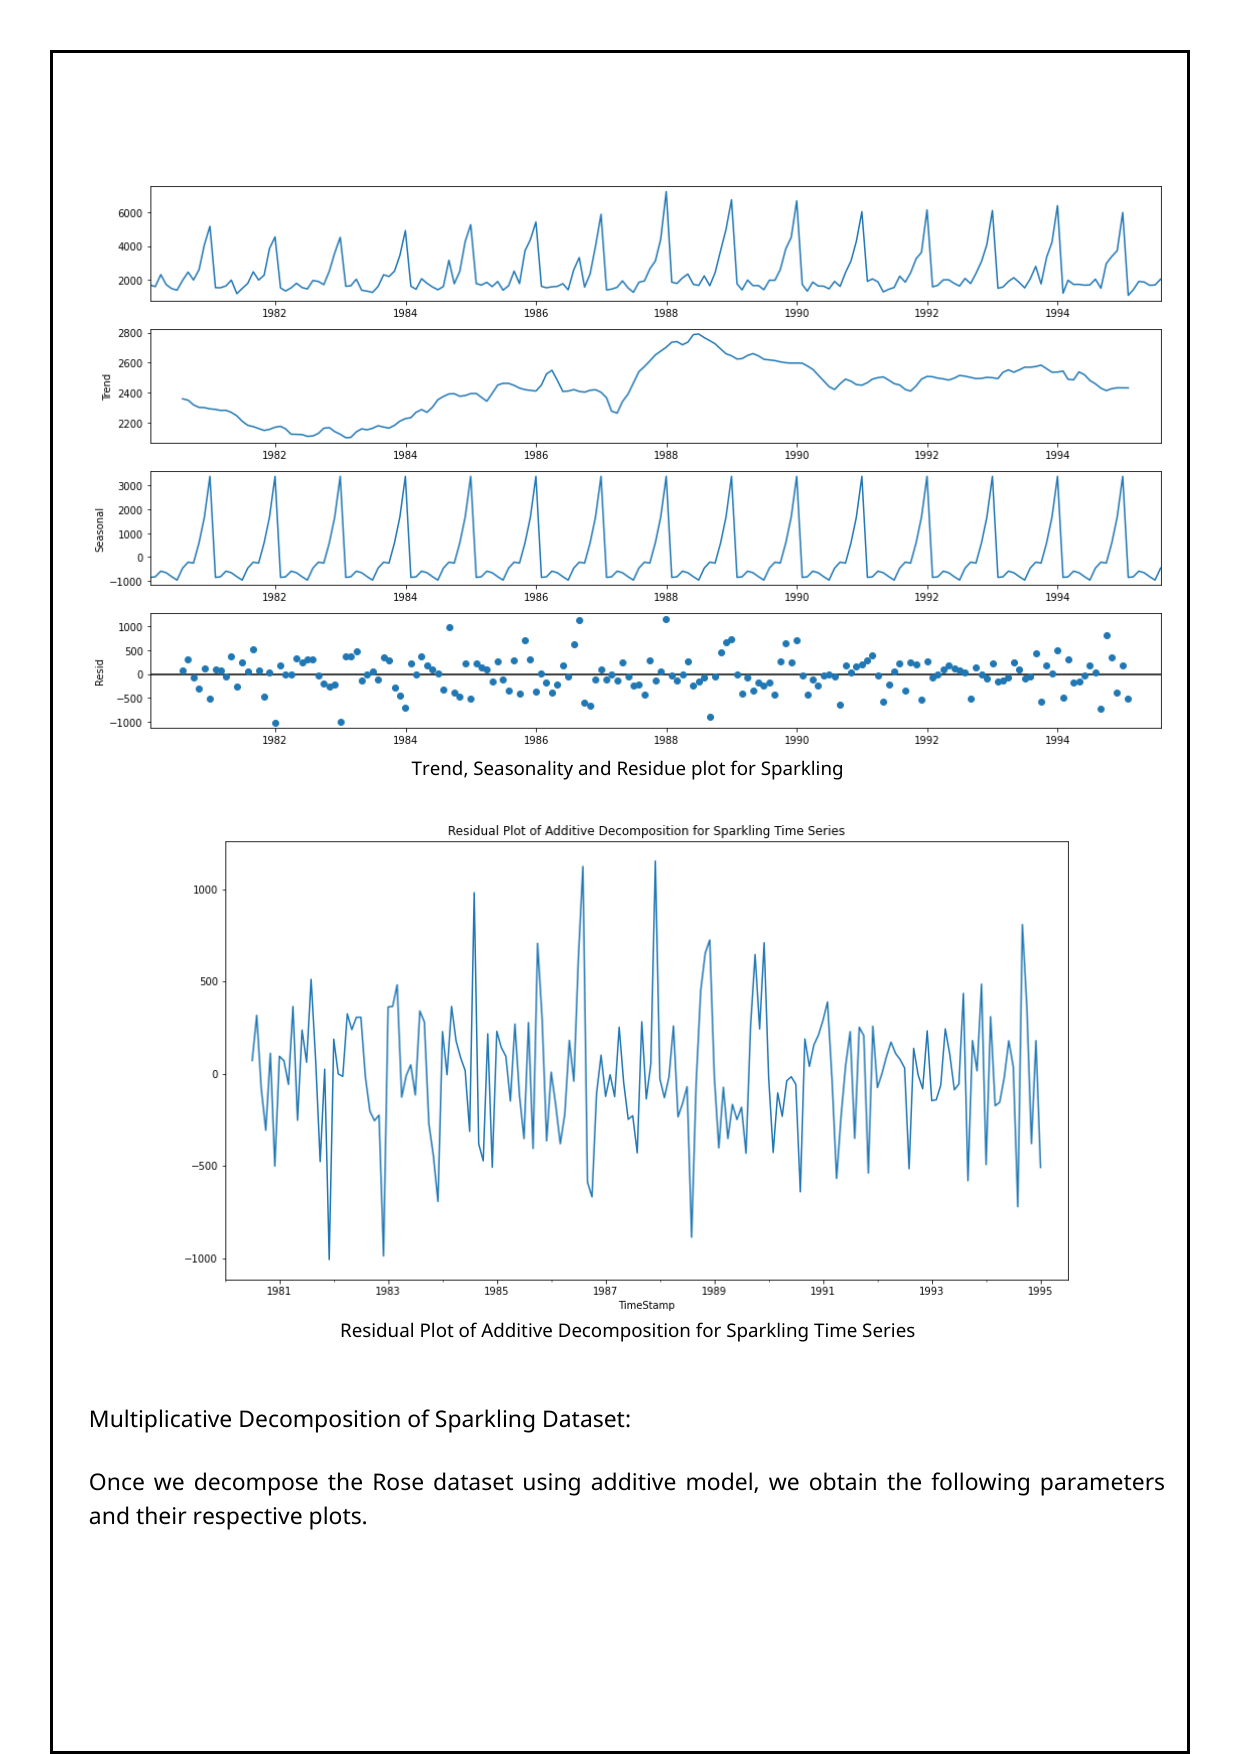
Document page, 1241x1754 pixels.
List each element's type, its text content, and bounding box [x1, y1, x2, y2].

text Trend, Seasonality and Residue plot for Sparkling [89, 755, 1167, 780]
text Residual Plot of Additive Decomposition for Sparkling Time Series [89, 1317, 1167, 1343]
picture [88, 180, 1167, 752]
text Multiplicative Decomposition of Sparkling Dataset: [89, 1403, 901, 1434]
text Once we decompose the Rose dataset using additive model, we obtain the following parameters and their respective plots. [89, 1466, 1167, 1531]
picture [177, 818, 1074, 1318]
